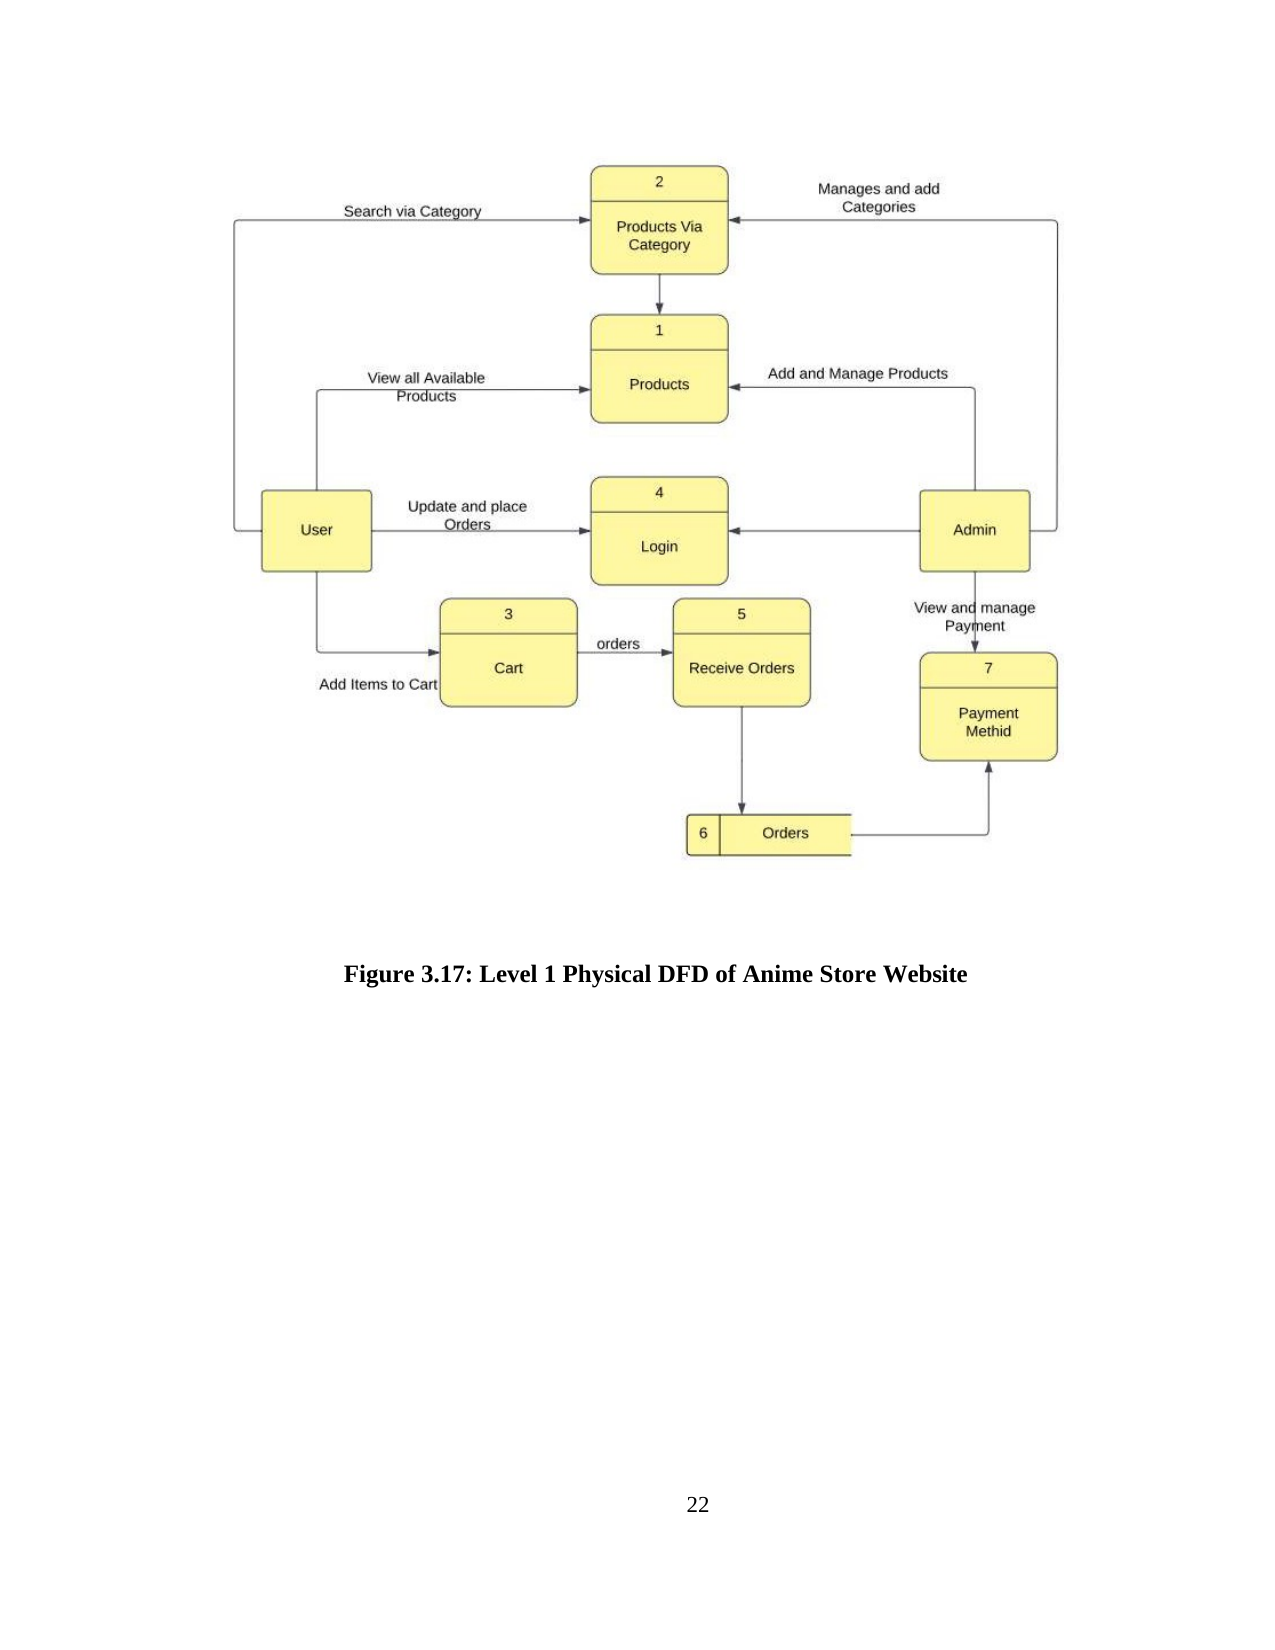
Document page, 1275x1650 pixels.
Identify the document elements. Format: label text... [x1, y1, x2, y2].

picture [233, 156, 1065, 870]
text Figure 3.17: Level 1 Physical DFD of Anime Store Website [344, 959, 1221, 988]
